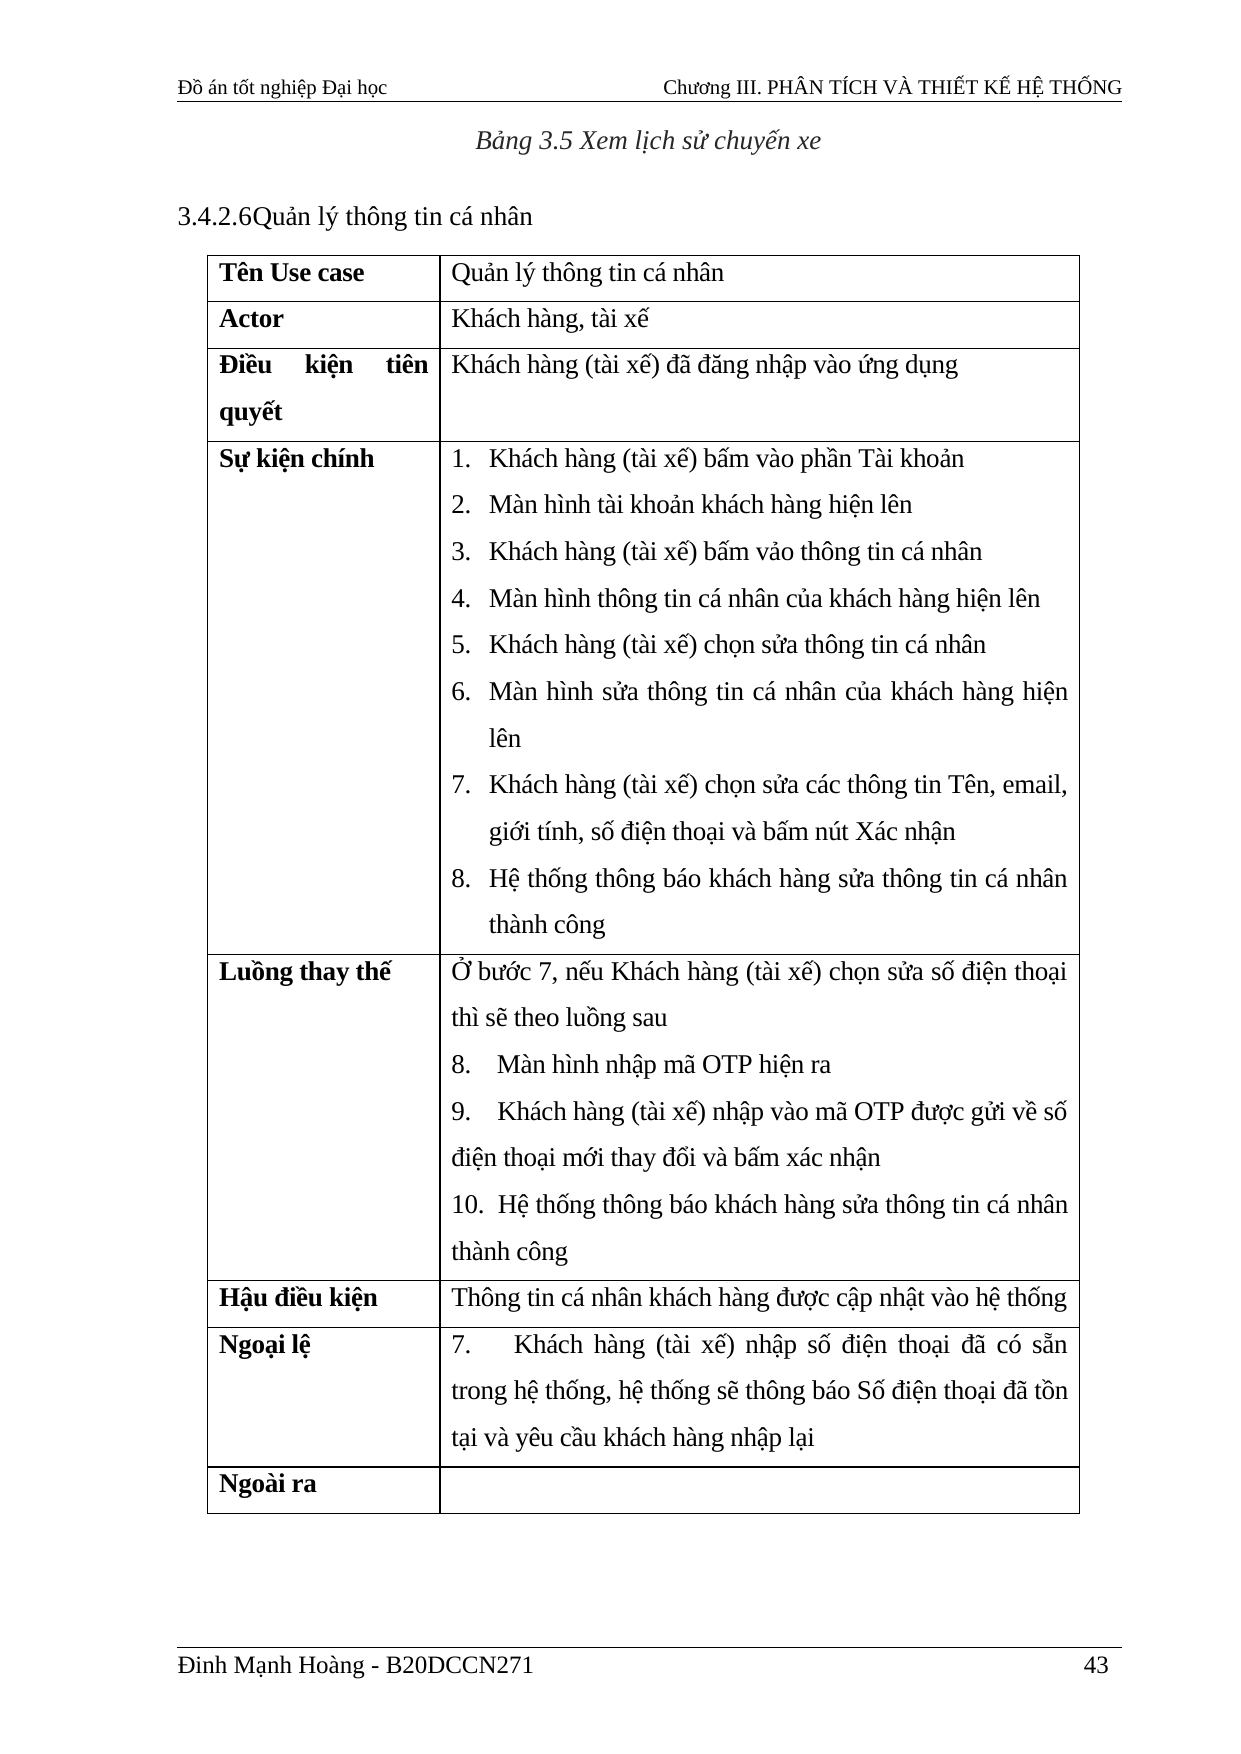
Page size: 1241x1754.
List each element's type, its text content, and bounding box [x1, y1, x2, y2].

table_cell Ở bước 7, nếu Khách hàng (tài xế) chọn sửa số điện thoại thì sẽ theo luồng sau 8. Màn hình nhập mã OTP hiện ra 9. Khách hàng (tài xế) nhập vào mã OTP được gửi về số điện thoại mới thay đổi và bấm xác nhận 10. Hệ thống thông báo khách hàng sửa thông tin cá nhân thành công [441, 955, 1079, 1280]
subtitle Bảng 3.5 Xem lịch sử chuyến xe [177, 124, 1122, 155]
table_cell Khách hàng (tài xế) bấm vào phần Tài khoản Màn hình tài khoản khách hàng hiện lên Khách hàng (tài xế) bấm vảo thông tin cá nhân Màn hình thông tin cá nhân của khách hàng hiện lên Khách hàng (tài xế) chọn sửa thông tin cá nhân Màn hình sửa thông tin cá nhân của khách hàng hiện lên Khách hàng (tài xế) chọn sửa các thông tin Tên, email, giới tính, số điện thoại và bấm nút Xác nhận Hệ thống thông báo khách hàng sửa thông tin cá nhân thành công [441, 442, 1079, 954]
table_header Tên Use case [208, 256, 439, 301]
table_cell Khách hàng, tài xế [441, 302, 1079, 347]
table_cell [441, 1468, 1079, 1513]
table_cell Luồng thay thế [208, 955, 439, 1280]
table_cell Điều kiện tiên quyết [208, 349, 439, 441]
table_cell 7. Khách hàng (tài xế) nhập số điện thoại đã có sẵn trong hệ thống, hệ thống sẽ thông báo Số điện thoại đã tồn tại và yêu cầu khách hàng nhập lại [441, 1328, 1079, 1466]
table_cell Khách hàng (tài xế) đã đăng nhập vào ứng dụng [441, 349, 1079, 441]
table_header Quản lý thông tin cá nhân [441, 256, 1079, 301]
table_cell Ngoài ra [208, 1468, 439, 1513]
table_cell Sự kiện chính [208, 442, 439, 954]
subtitle 3.4.2.6 Quản lý thông tin cá nhân [177, 199, 1122, 231]
table_cell Ngoại lệ [208, 1328, 439, 1466]
table_cell Thông tin cá nhân khách hàng được cập nhật vào hệ thống [441, 1281, 1079, 1327]
table_cell Actor [208, 302, 439, 347]
table_cell Hậu điều kiện [208, 1281, 439, 1327]
